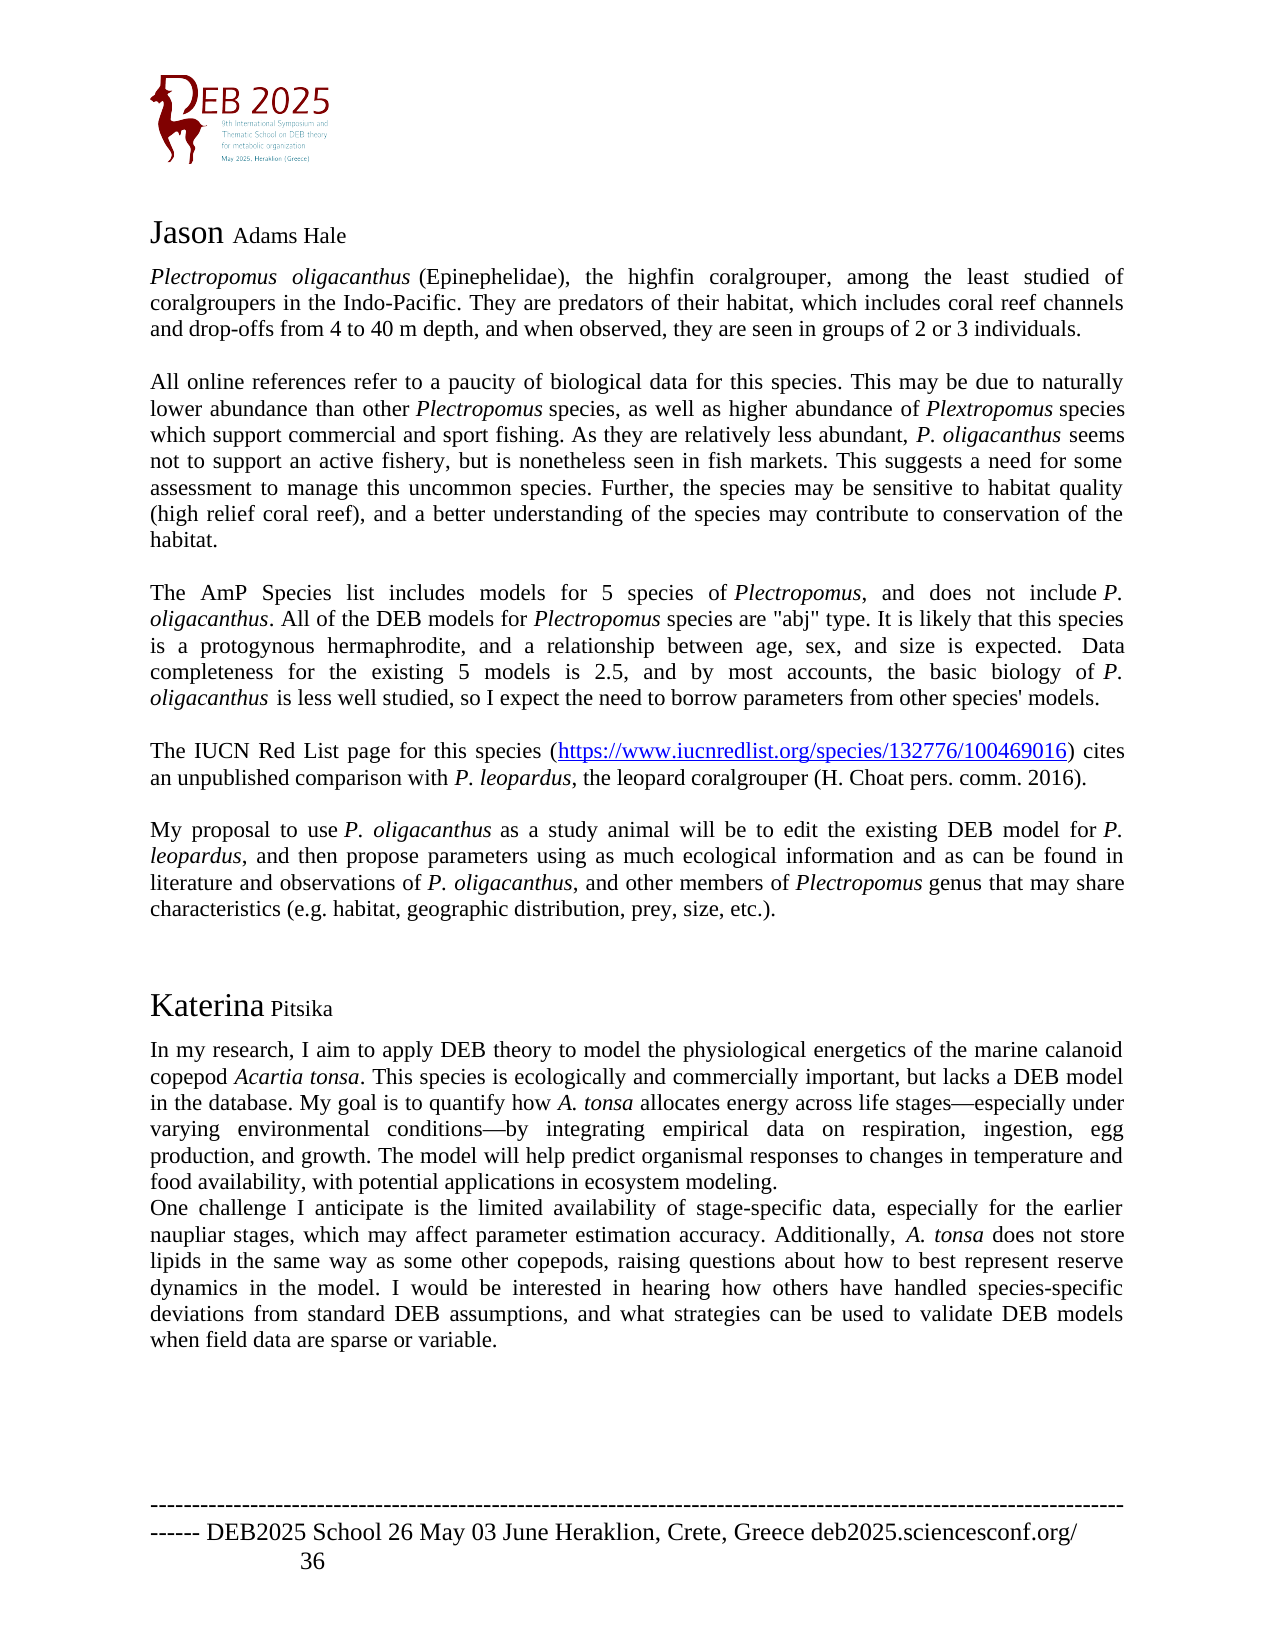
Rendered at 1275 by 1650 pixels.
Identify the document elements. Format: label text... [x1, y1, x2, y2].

text One challenge I anticipate is the limited availability of stage-specific data, especially for the earlier naupliar stages, which may affect parameter estimation accuracy. Additionally, A. tonsa does not store lipids in the same way as some other copepods, raising questions about how to best represent reserve dynamics in the model. I would be interested in hearing how others have handled species-specific deviations from standard DEB assumptions, and what strategies can be used to validate DEB models when field data are sparse or variable. [150, 1194, 1125, 1353]
text All online references refer to a paucity of biological data for this species. This may be due to naturally lower abundance than other Plectropomus species, as well as higher abundance of Plextropomus species which support commercial and sport fishing. As they are relatively less abundant, P. oligacanthus seems not to support an active fishery, but is nonetheless seen in fish markets. This suggests a need for some assessment to manage this uncommon species. Further, the species may be sensitive to habitat quality (high relief coral reef), and a better understanding of the species may contribute to conservation of the habitat. [150, 368, 1125, 553]
text My proposal to use P. oligacanthus as a study animal will be to edit the existing DEB model for P. leopardus, and then propose parameters using as much ecological information and as can be found in literature and observations of P. oligacanthus, and other members of Plectropomus genus that may share characteristics (e.g. habitat, geographic distribution, prey, size, etc.). [150, 816, 1125, 922]
text The IUCN Red List page for this species (https://www.iucnredlist.org/species/132776/100469016) cites an unpublished comparison with P. leopardus, the leopard coralgrouper (H. Choat pers. comm. 2016). [150, 737, 1125, 790]
text The AmP Species list includes models for 5 species of Plectropomus, and does not include P. oligacanthus. All of the DEB models for Plectropomus species are "abj" type. It is likely that this species is a protogynous hermaphrodite, and a relationship between age, sex, and size is expected. Data completeness for the existing 5 models is 2.5, and by most accounts, the basic biology of P. oligacanthus is less well studied, so I expect the need to borrow parameters from other species' models. [150, 579, 1125, 711]
text Plectropomus oligacanthus (Epinephelidae), the highfin coralgrouper, among the least studied of coralgroupers in the Indo-Pacific. They are predators of their habitat, which includes coral reef channels and drop-offs from 4 to 40 m depth, and when observed, they are seen in groups of 2 or 3 individuals. [150, 263, 1125, 342]
text In my research, I aim to apply DEB theory to model the physiological energetics of the marine calanoid copepod Acartia tonsa. This species is ecologically and commercially important, but lacks a DEB model in the database. My goal is to quantify how A. tonsa allocates energy across life stages—especially under varying environmental conditions—by integrating empirical data on respiration, ingestion, egg production, and growth. The model will help predict organismal responses to changes in temperature and food availability, with potential applications in ecosystem modeling. [150, 1036, 1125, 1194]
subtitle Jason Adams Hale [150, 212, 1125, 250]
picture [150, 75, 329, 164]
subtitle Katerina Pitsika [150, 986, 1125, 1024]
